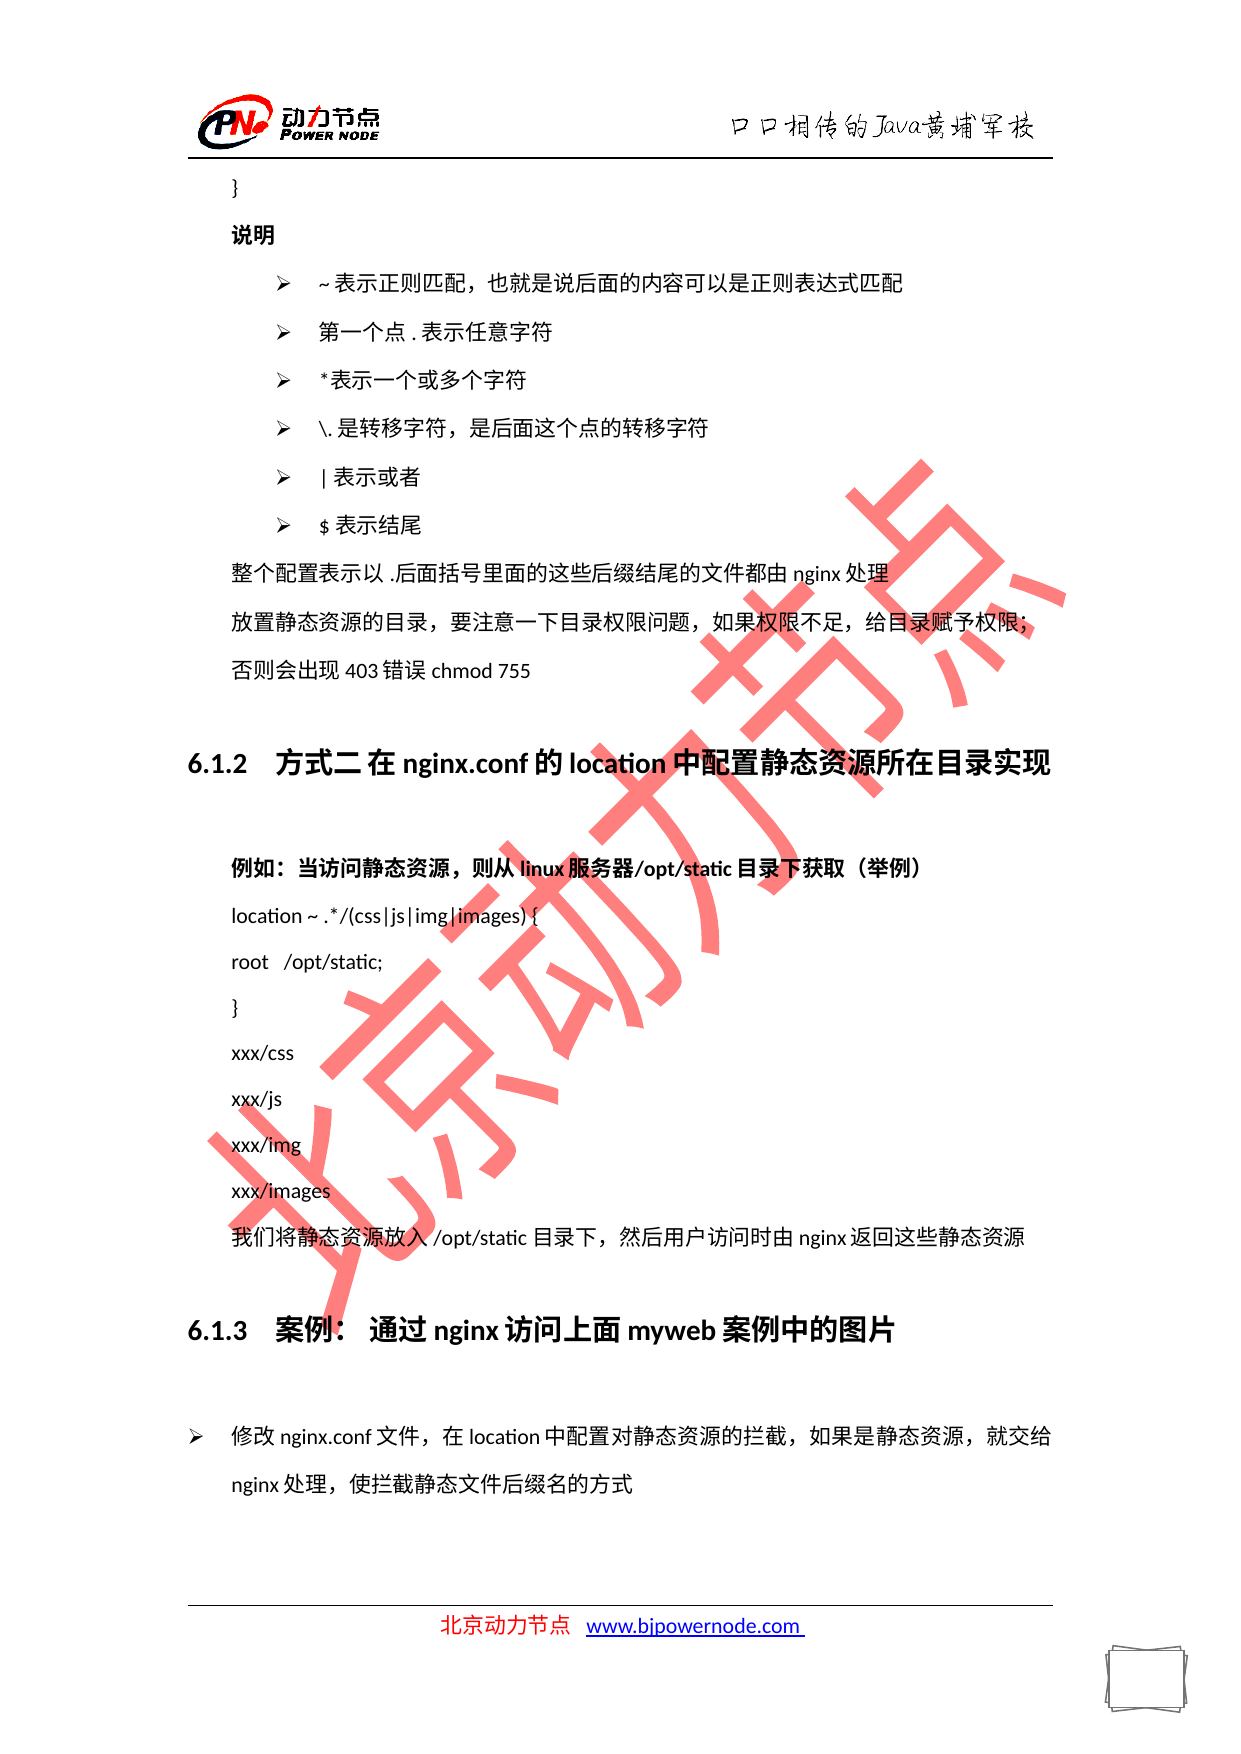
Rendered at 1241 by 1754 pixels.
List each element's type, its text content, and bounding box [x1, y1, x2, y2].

subtitle 案例： 通过nginx访问上面myweb案例中的图片 [187, 1295, 1053, 1360]
text 整个配置表示以 .后面括号里面的这些后缀结尾的文件都由nginx处理 [187, 556, 1053, 588]
text xxx/css [187, 1037, 1053, 1069]
text xxx/img [187, 1128, 1053, 1161]
text 我们将静态资源放入 /opt/static 目录下，然后用户访问时由nginx返回这些静态资源 [187, 1220, 1053, 1252]
list 修改nginx.conf文件，在location中配置对静态资源的拦截，如果是静态资源，就交给nginx处理，使拦截静态文件后缀名的方式 [187, 1418, 1053, 1499]
list ~ 表示正则匹配，也就是说后面的内容可以是正则表达式匹配 [275, 266, 1053, 298]
text 例如：当访问静态资源，则从linux服务器/opt/static目录下获取（举例） [187, 851, 1053, 883]
text 放置静态资源的目录，要注意一下目录权限问题，如果权限不足，给目录赋予权限； [187, 604, 1053, 637]
text xxx/images [187, 1174, 1053, 1207]
text 否则会出现403错误 chmod 755 [187, 652, 1053, 685]
text location ~ .*/(css|js|img|images) { [187, 899, 1053, 932]
list | 表示或者 [275, 459, 1053, 492]
list *表示一个或多个字符 [275, 362, 1053, 395]
text xxx/js [187, 1082, 1053, 1115]
text } [187, 172, 1053, 204]
subtitle 方式二 在nginx.conf的location中配置静态资源所在目录实现 [187, 728, 1053, 793]
list 第一个点 . 表示任意字符 [275, 314, 1053, 347]
text } [187, 991, 1053, 1023]
list $ 表示结尾 [275, 507, 1053, 540]
text 说明 [187, 217, 1053, 250]
text root /opt/static; [187, 945, 1053, 977]
picture [187, 88, 1053, 155]
list \. 是转移字符，是后面这个点的转移字符 [275, 411, 1053, 443]
